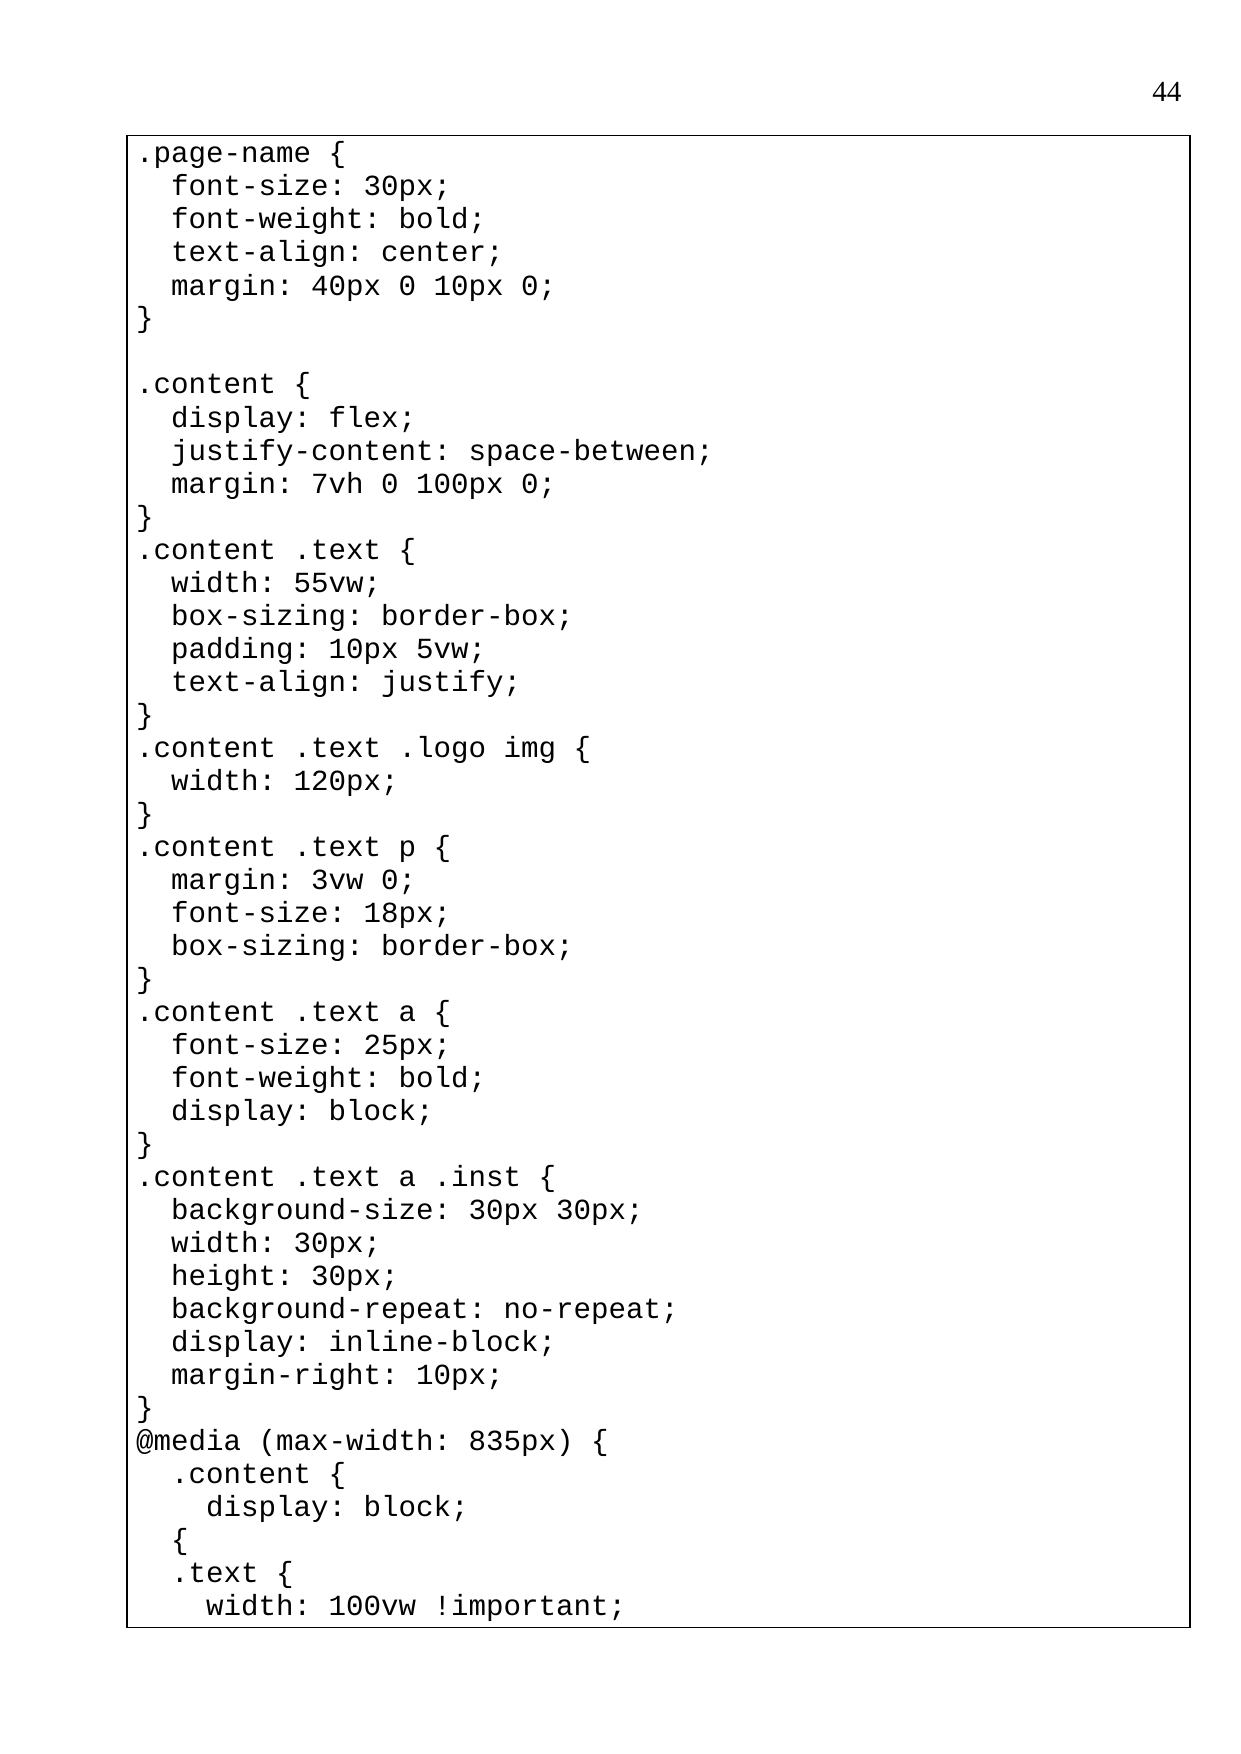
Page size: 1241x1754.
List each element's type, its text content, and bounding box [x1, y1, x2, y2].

text background-repeat: no-repeat; [136, 1294, 1181, 1327]
text .content .text .logo img { [136, 733, 1181, 766]
text width: 55vw; [136, 568, 1181, 601]
text padding: 10px 5vw; [136, 634, 1181, 667]
text height: 30px; [136, 1261, 1181, 1294]
text } [136, 1393, 1181, 1426]
text .content .text a .inst { [136, 1162, 1181, 1195]
text margin-right: 10px; [136, 1360, 1181, 1393]
text box-sizing: border-box; [136, 931, 1181, 964]
text .content .text a { [136, 997, 1181, 1030]
text text-align: justify; [136, 667, 1181, 700]
text .content .text { [136, 535, 1181, 568]
text } [136, 1129, 1181, 1162]
text font-size: 18px; [136, 898, 1181, 931]
text display: inline-block; [136, 1327, 1181, 1360]
text width: 100vw !important; [128, 1588, 1189, 1627]
text display: block; [136, 1096, 1181, 1129]
text font-size: 25px; [136, 1030, 1181, 1063]
text font-weight: bold; [136, 204, 1181, 238]
text display: flex; [136, 403, 1181, 436]
text font-size: 30px; [136, 172, 1181, 204]
text display: block; [136, 1492, 1181, 1525]
text width: 120px; [136, 766, 1181, 799]
text background-size: 30px 30px; [136, 1195, 1181, 1228]
text width: 30px; [136, 1228, 1181, 1261]
text margin: 7vh 0 100px 0; [136, 469, 1181, 502]
text .content { [136, 1459, 1181, 1492]
text } [136, 964, 1181, 997]
text justify-content: space-between; [136, 436, 1181, 469]
text } [136, 502, 1181, 535]
text { [136, 1525, 1181, 1558]
text .content .text p { [136, 832, 1181, 865]
text .page-name { [128, 136, 1189, 172]
text } [136, 700, 1181, 733]
text text-align: center; [136, 238, 1181, 271]
text margin: 3vw 0; [136, 865, 1181, 898]
text @media (max-width: 835px) { [136, 1426, 1181, 1459]
text } [136, 799, 1181, 832]
text .content { [136, 370, 1181, 403]
text box-sizing: border-box; [136, 601, 1181, 634]
text .text { [136, 1558, 1181, 1588]
text } [136, 304, 1181, 337]
text margin: 40px 0 10px 0; [136, 271, 1181, 304]
text font-weight: bold; [136, 1063, 1181, 1096]
